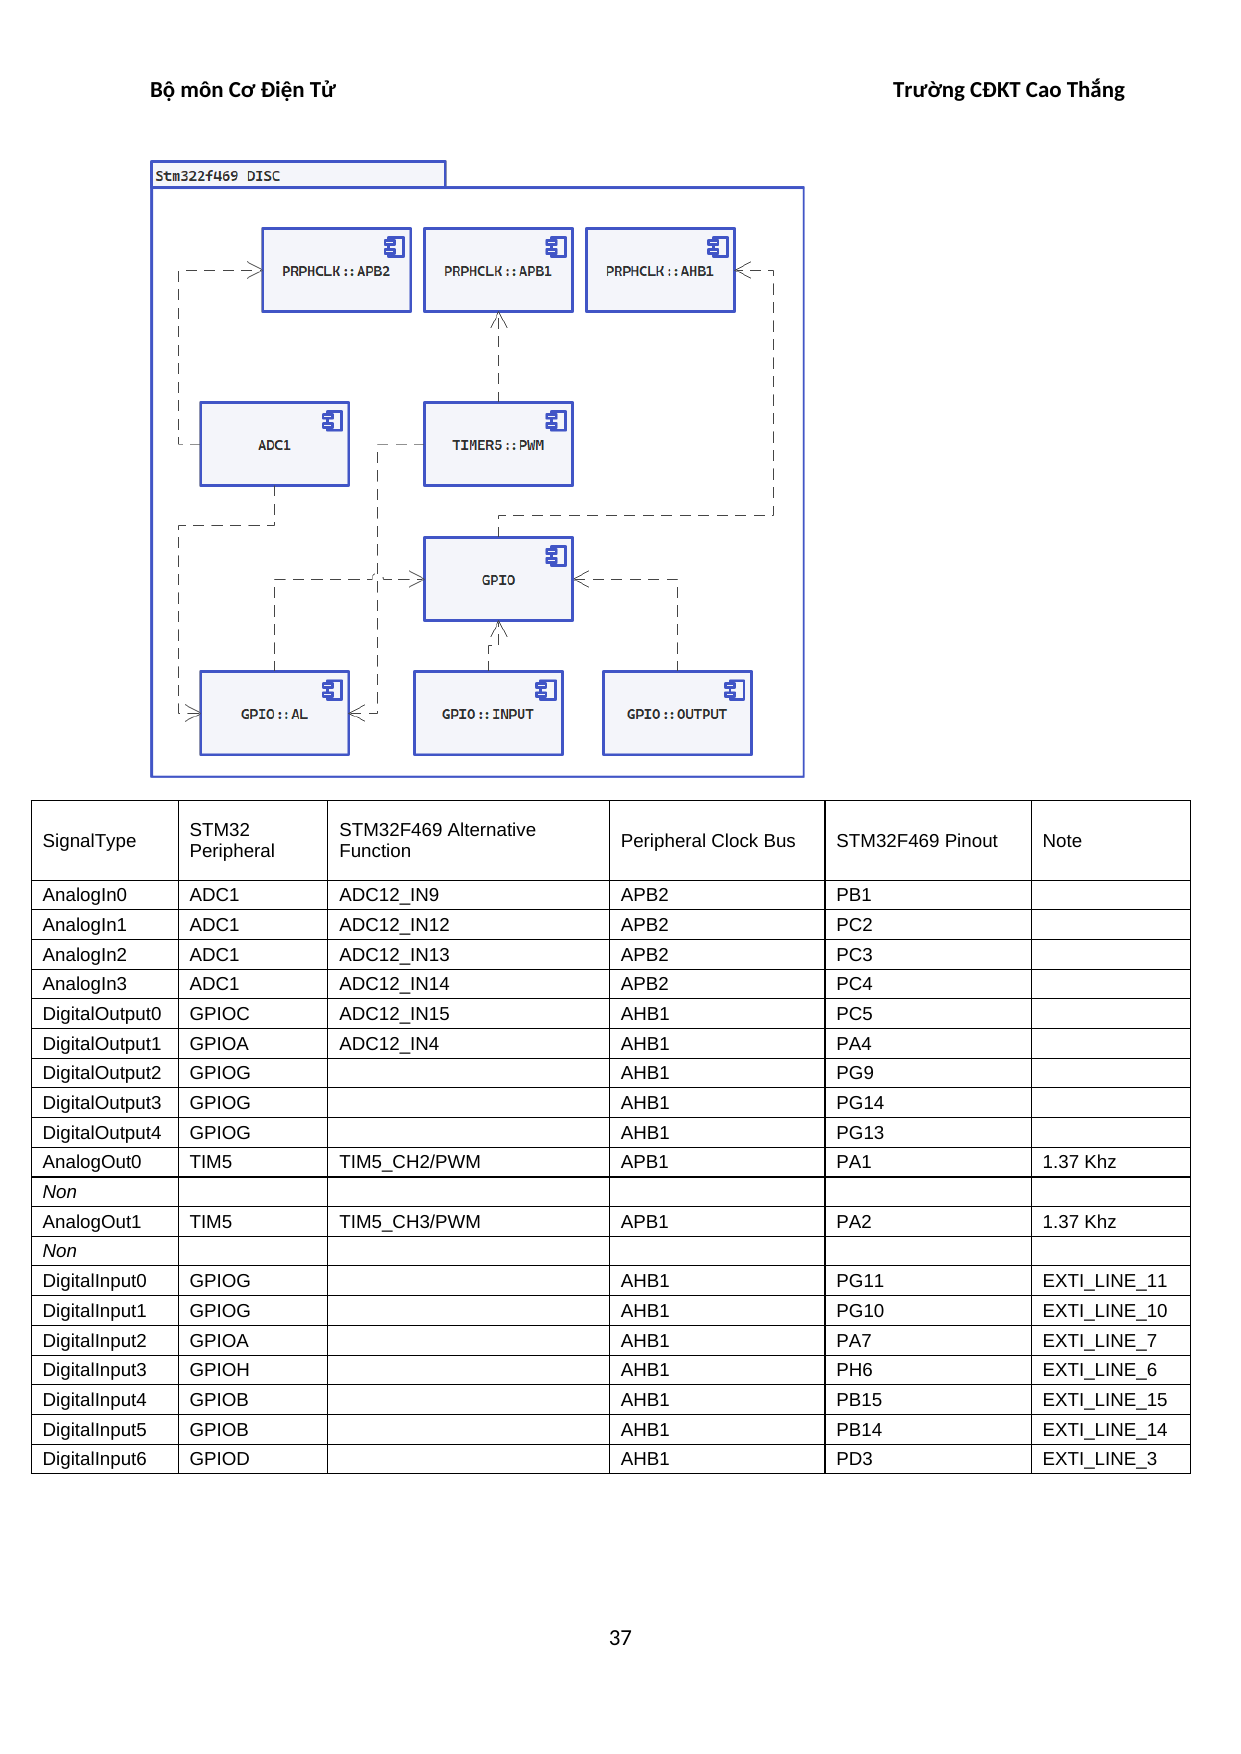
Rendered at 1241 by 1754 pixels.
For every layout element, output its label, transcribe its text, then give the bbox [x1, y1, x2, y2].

table_cell [328, 1385, 609, 1414]
table_cell [328, 1059, 609, 1087]
table_header STM32 Peripheral [179, 801, 327, 879]
table_cell APB2 [610, 940, 824, 968]
table_cell AHB1 [610, 1296, 824, 1325]
table_cell [328, 1296, 609, 1325]
table_cell EXTI_LINE_6 [1032, 1356, 1190, 1384]
table_cell TIM5 [179, 1148, 327, 1176]
table_cell PB14 [826, 1415, 1031, 1443]
table_cell [1032, 1237, 1190, 1265]
table_cell PG9 [826, 1059, 1031, 1087]
table_cell ADC12_IN4 [328, 1029, 609, 1058]
table_cell [328, 1266, 609, 1295]
table_cell AHB1 [610, 1266, 824, 1295]
table_cell [1032, 970, 1190, 998]
table_cell GPIOG [179, 1296, 327, 1325]
table_cell PG10 [826, 1296, 1031, 1325]
table_cell APB1 [610, 1148, 824, 1176]
table_cell [1032, 1178, 1190, 1206]
table_cell AHB1 [610, 1059, 824, 1087]
table_cell GPIOB [179, 1385, 327, 1414]
table_cell PG11 [826, 1266, 1031, 1295]
table_cell DigitalOutput1 [32, 1029, 178, 1058]
table_cell PB1 [826, 881, 1031, 909]
table_cell [328, 1326, 609, 1354]
table_cell APB2 [610, 881, 824, 909]
table_cell [328, 1356, 609, 1384]
table_cell PG13 [826, 1118, 1031, 1147]
table_cell AnalogIn0 [32, 881, 178, 909]
table_cell ADC1 [179, 910, 327, 939]
table_cell AnalogOut1 [32, 1207, 178, 1236]
table_cell DigitalInput0 [32, 1266, 178, 1295]
table_cell 1.37 Khz [1032, 1148, 1190, 1176]
table_cell PA1 [826, 1148, 1031, 1176]
table_cell EXTI_LINE_14 [1032, 1415, 1190, 1443]
table_cell DigitalInput2 [32, 1326, 178, 1354]
table_cell TIM5_CH3/PWM [328, 1207, 609, 1236]
table_cell GPIOA [179, 1029, 327, 1058]
table_cell EXTI_LINE_15 [1032, 1385, 1190, 1414]
table_cell PC5 [826, 999, 1031, 1028]
table_cell AnalogIn3 [32, 970, 178, 998]
table_header SignalType [32, 801, 178, 879]
table_cell PB15 [826, 1385, 1031, 1414]
table_header Peripheral Clock Bus [610, 801, 824, 879]
table_cell ADC12_IN12 [328, 910, 609, 939]
table_cell PC4 [826, 970, 1031, 998]
table_cell [1032, 910, 1190, 939]
table_cell GPIOG [179, 1266, 327, 1295]
table_cell EXTI_LINE_11 [1032, 1266, 1190, 1295]
table_cell AHB1 [610, 1088, 824, 1117]
table_cell [610, 1237, 824, 1265]
table_header STM32F469 Pinout [826, 801, 1031, 879]
table_cell AnalogIn1 [32, 910, 178, 939]
table_cell EXTI_LINE_3 [1032, 1445, 1190, 1473]
table_cell DigitalOutput2 [32, 1059, 178, 1087]
table_cell ADC12_IN14 [328, 970, 609, 998]
table_cell ADC12_IN15 [328, 999, 609, 1028]
table_cell GPIOG [179, 1118, 327, 1147]
table_cell GPIOA [179, 1326, 327, 1354]
table_header Note [1032, 801, 1190, 879]
table_cell APB1 [610, 1207, 824, 1236]
table_cell GPIOH [179, 1356, 327, 1384]
table_cell EXTI_LINE_7 [1032, 1326, 1190, 1354]
table_cell AHB1 [610, 1029, 824, 1058]
table_cell ADC1 [179, 940, 327, 968]
table_cell [826, 1237, 1031, 1265]
table_cell PC3 [826, 940, 1031, 968]
table_cell [328, 1445, 609, 1473]
table_cell AnalogOut0 [32, 1148, 178, 1176]
table_cell AHB1 [610, 1356, 824, 1384]
table_cell GPIOD [179, 1445, 327, 1473]
table_cell [1032, 999, 1190, 1028]
table_cell DigitalInput3 [32, 1356, 178, 1384]
table_cell AnalogIn2 [32, 940, 178, 968]
table_cell ADC1 [179, 970, 327, 998]
table_cell 1.37 Khz [1032, 1207, 1190, 1236]
picture [150, 160, 805, 778]
table_cell PH6 [826, 1356, 1031, 1384]
table_cell DigitalInput4 [32, 1385, 178, 1414]
table_cell [1032, 1059, 1190, 1087]
table_cell ADC1 [179, 881, 327, 909]
table_cell TIM5_CH2/PWM [328, 1148, 609, 1176]
table_cell DigitalInput5 [32, 1415, 178, 1443]
table_cell DigitalOutput3 [32, 1088, 178, 1117]
table_cell [1032, 1118, 1190, 1147]
table_cell EXTI_LINE_10 [1032, 1296, 1190, 1325]
table_cell DigitalOutput0 [32, 999, 178, 1028]
table_cell GPIOG [179, 1059, 327, 1087]
table_cell PC2 [826, 910, 1031, 939]
table_cell [610, 1178, 824, 1206]
table_cell TIM5 [179, 1207, 327, 1236]
table_cell PD3 [826, 1445, 1031, 1473]
table_cell PA2 [826, 1207, 1031, 1236]
table_cell GPIOB [179, 1415, 327, 1443]
table_cell [328, 1088, 609, 1117]
table_cell DigitalInput1 [32, 1296, 178, 1325]
table_cell APB2 [610, 910, 824, 939]
table_cell ADC12_IN9 [328, 881, 609, 909]
table_cell PA7 [826, 1326, 1031, 1354]
table_cell AHB1 [610, 1445, 824, 1473]
table_cell [328, 1178, 609, 1206]
table_cell AHB1 [610, 1118, 824, 1147]
table_cell [1032, 881, 1190, 909]
table_cell AHB1 [610, 1326, 824, 1354]
table_cell [328, 1118, 609, 1147]
table_cell [1032, 940, 1190, 968]
table_cell PG14 [826, 1088, 1031, 1117]
table_cell ADC12_IN13 [328, 940, 609, 968]
table_cell [179, 1178, 327, 1206]
table_cell AHB1 [610, 1415, 824, 1443]
table_cell [179, 1237, 327, 1265]
table_cell [328, 1415, 609, 1443]
table_cell GPIOC [179, 999, 327, 1028]
table_cell AHB1 [610, 999, 824, 1028]
table_cell APB2 [610, 970, 824, 998]
table_cell [826, 1178, 1031, 1206]
table_cell DigitalInput6 [32, 1445, 178, 1473]
table_cell [1032, 1029, 1190, 1058]
table_header STM32F469 Alternative Function [328, 801, 609, 879]
table_cell Non [32, 1237, 178, 1265]
table_cell DigitalOutput4 [32, 1118, 178, 1147]
table_cell GPIOG [179, 1088, 327, 1117]
table_cell Non [32, 1178, 178, 1206]
table_cell PA4 [826, 1029, 1031, 1058]
table_cell [328, 1237, 609, 1265]
table_cell [1032, 1088, 1190, 1117]
table_cell AHB1 [610, 1385, 824, 1414]
